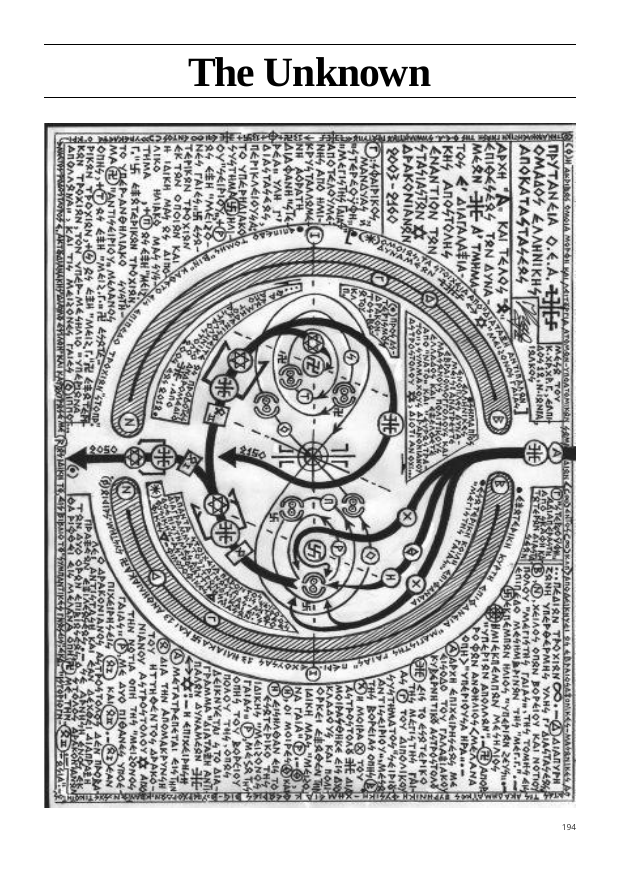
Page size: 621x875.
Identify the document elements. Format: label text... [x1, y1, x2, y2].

subtitle The Unknown [44, 45, 576, 97]
picture [44, 123, 576, 808]
